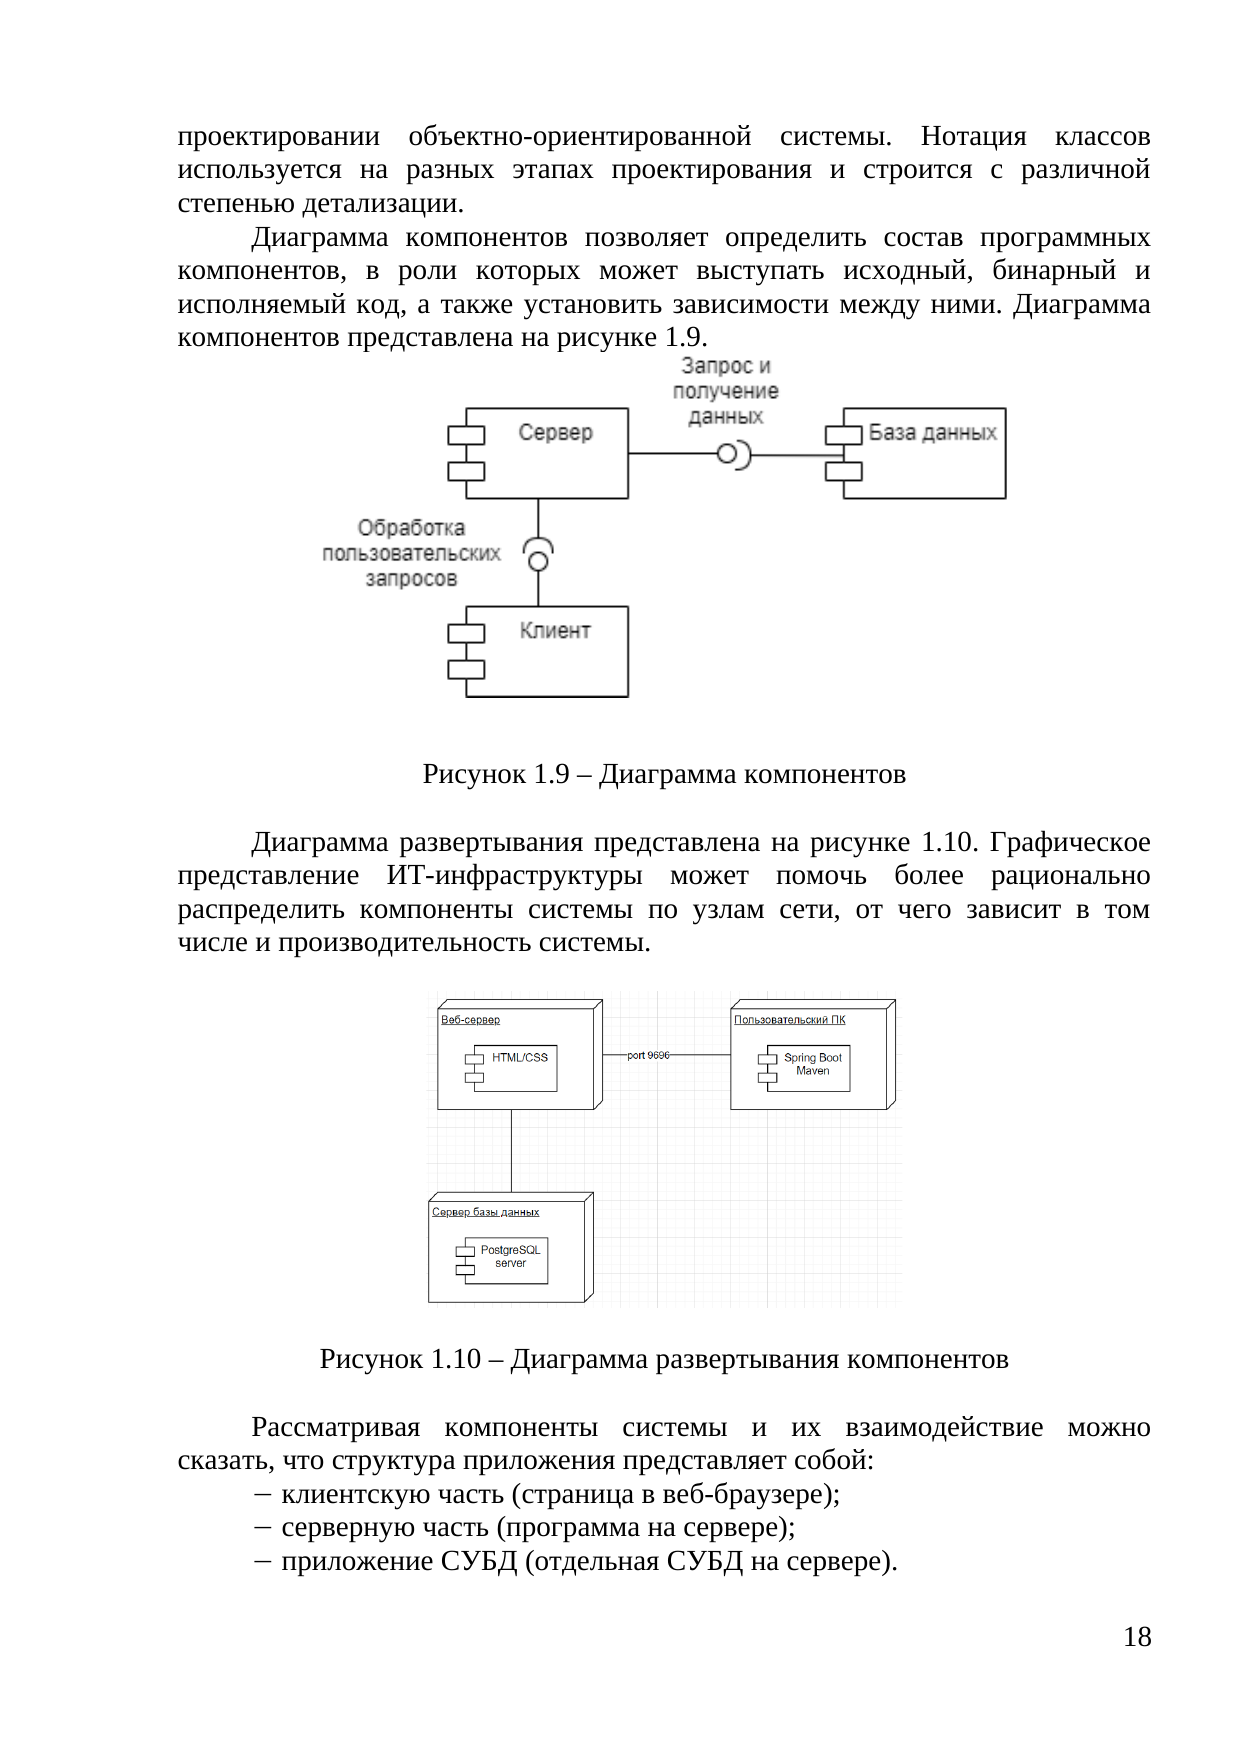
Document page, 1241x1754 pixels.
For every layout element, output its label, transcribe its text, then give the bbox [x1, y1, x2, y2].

text Рисунок 1.9 – Диаграмма компонентов [177, 757, 1152, 790]
text − приложение СУБД (отдельная СУБД на сервере). [177, 1543, 1152, 1577]
picture [426, 991, 903, 1308]
picture [322, 352, 1007, 698]
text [177, 118, 1152, 219]
text Рассматривая компоненты системы и их взаимодействие можно сказать, что структура приложения представляет собой: [177, 1409, 1152, 1476]
text Диаграмма развертывания представлена на рисунке 1.10. Графическое представление ИТ-инфраструктуры может помочь более рационально распределить компоненты системы по узлам сети, от чего зависит в том числе и производительность системы. [177, 824, 1152, 958]
text Диаграмма компонентов позволяет определить состав программных компонентов, в роли которых может выступать исходный, бинарный и исполняемый код, а также установить зависимости между ними. Диаграмма компонентов представлена на рисунке 1.9. [177, 219, 1152, 353]
text Рисунок 1.10 – Диаграмма развертывания компонентов [177, 1342, 1152, 1375]
text − серверную часть (программа на сервере); [177, 1509, 1152, 1543]
text − клиентскую часть (страница в веб-браузере); [177, 1476, 1152, 1509]
